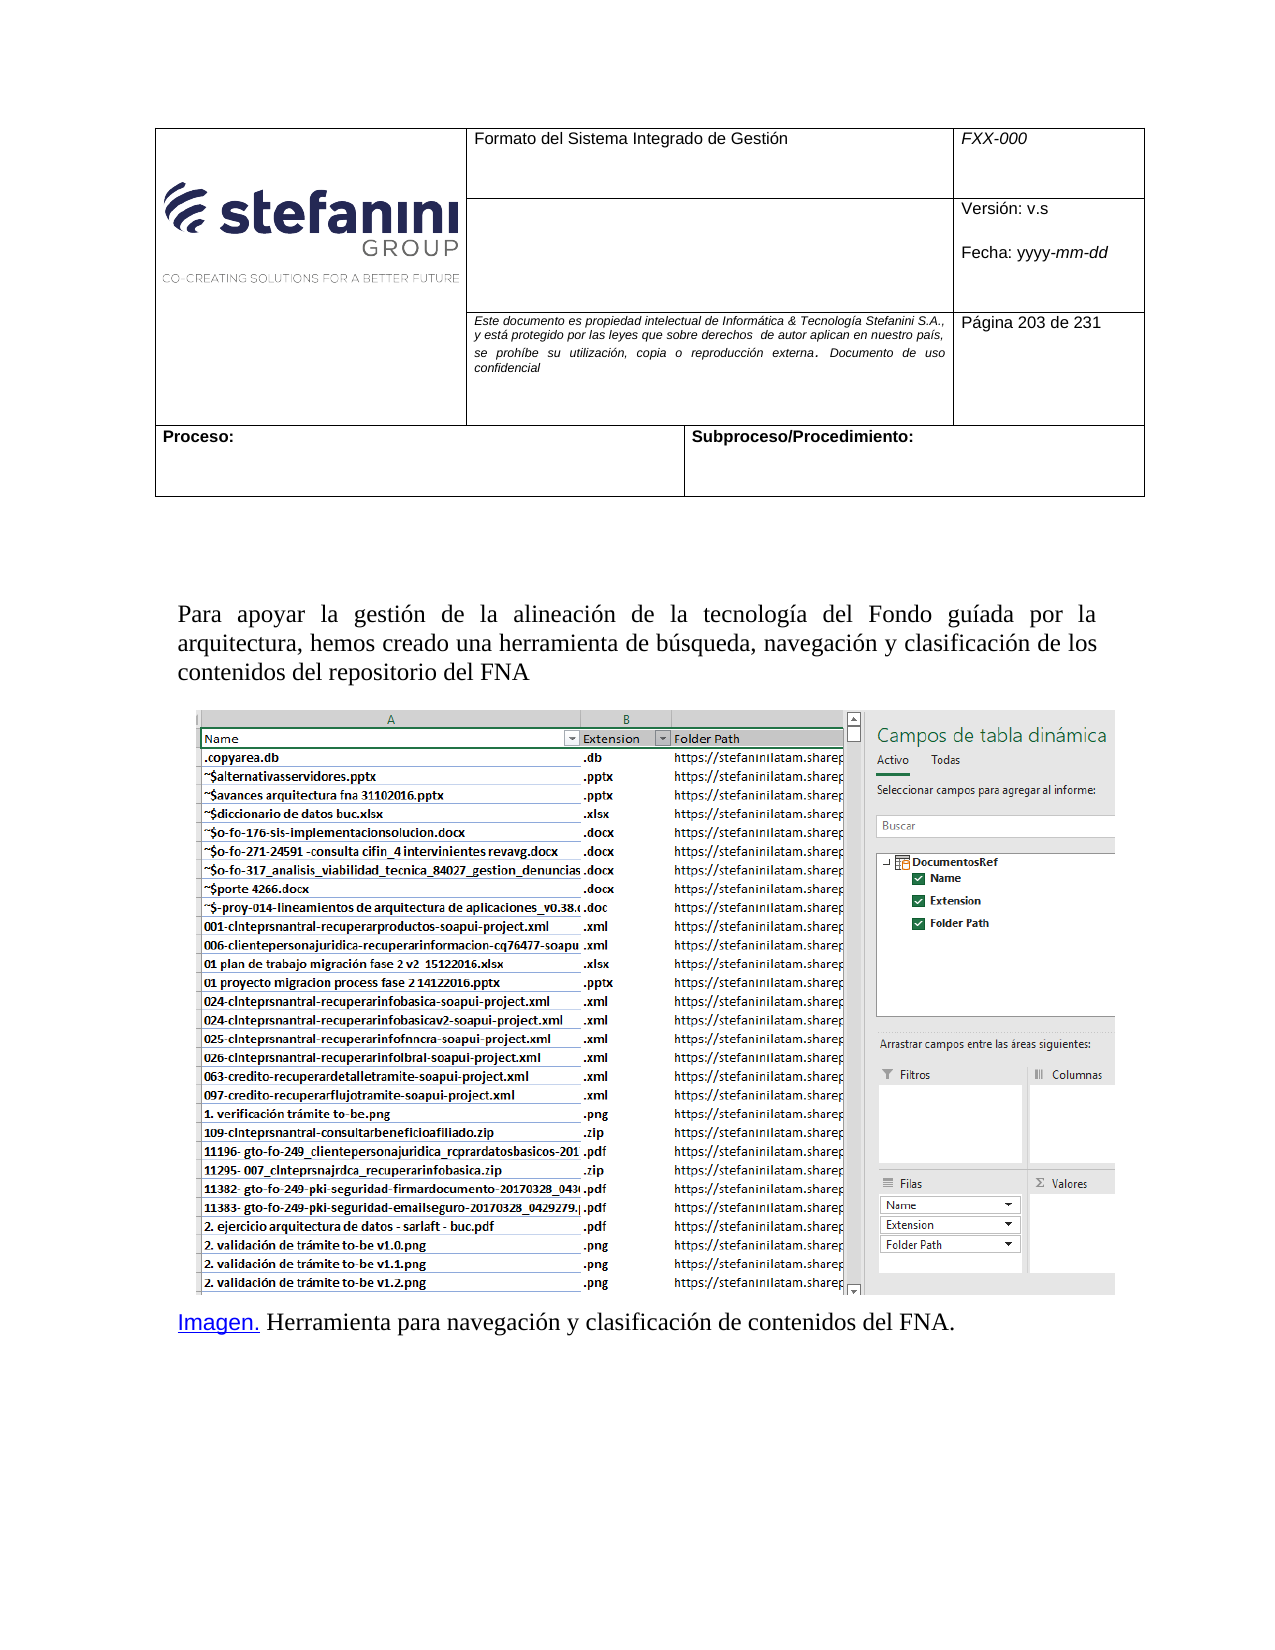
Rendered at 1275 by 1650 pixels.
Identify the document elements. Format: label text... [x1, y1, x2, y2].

text Imagen. Herramienta para navegación y clasificación de contenidos del FNA. [177, 1307, 1098, 1336]
picture [162, 182, 460, 286]
picture [196, 710, 1115, 1295]
text Para apoyar la gestión de la alineación de la tecnología del Fondo guíada por la arquitectura, hemos creado una herramienta de búsqueda, navegación y clasificación de los contenidos del repositorio del FNA [177, 599, 1098, 686]
